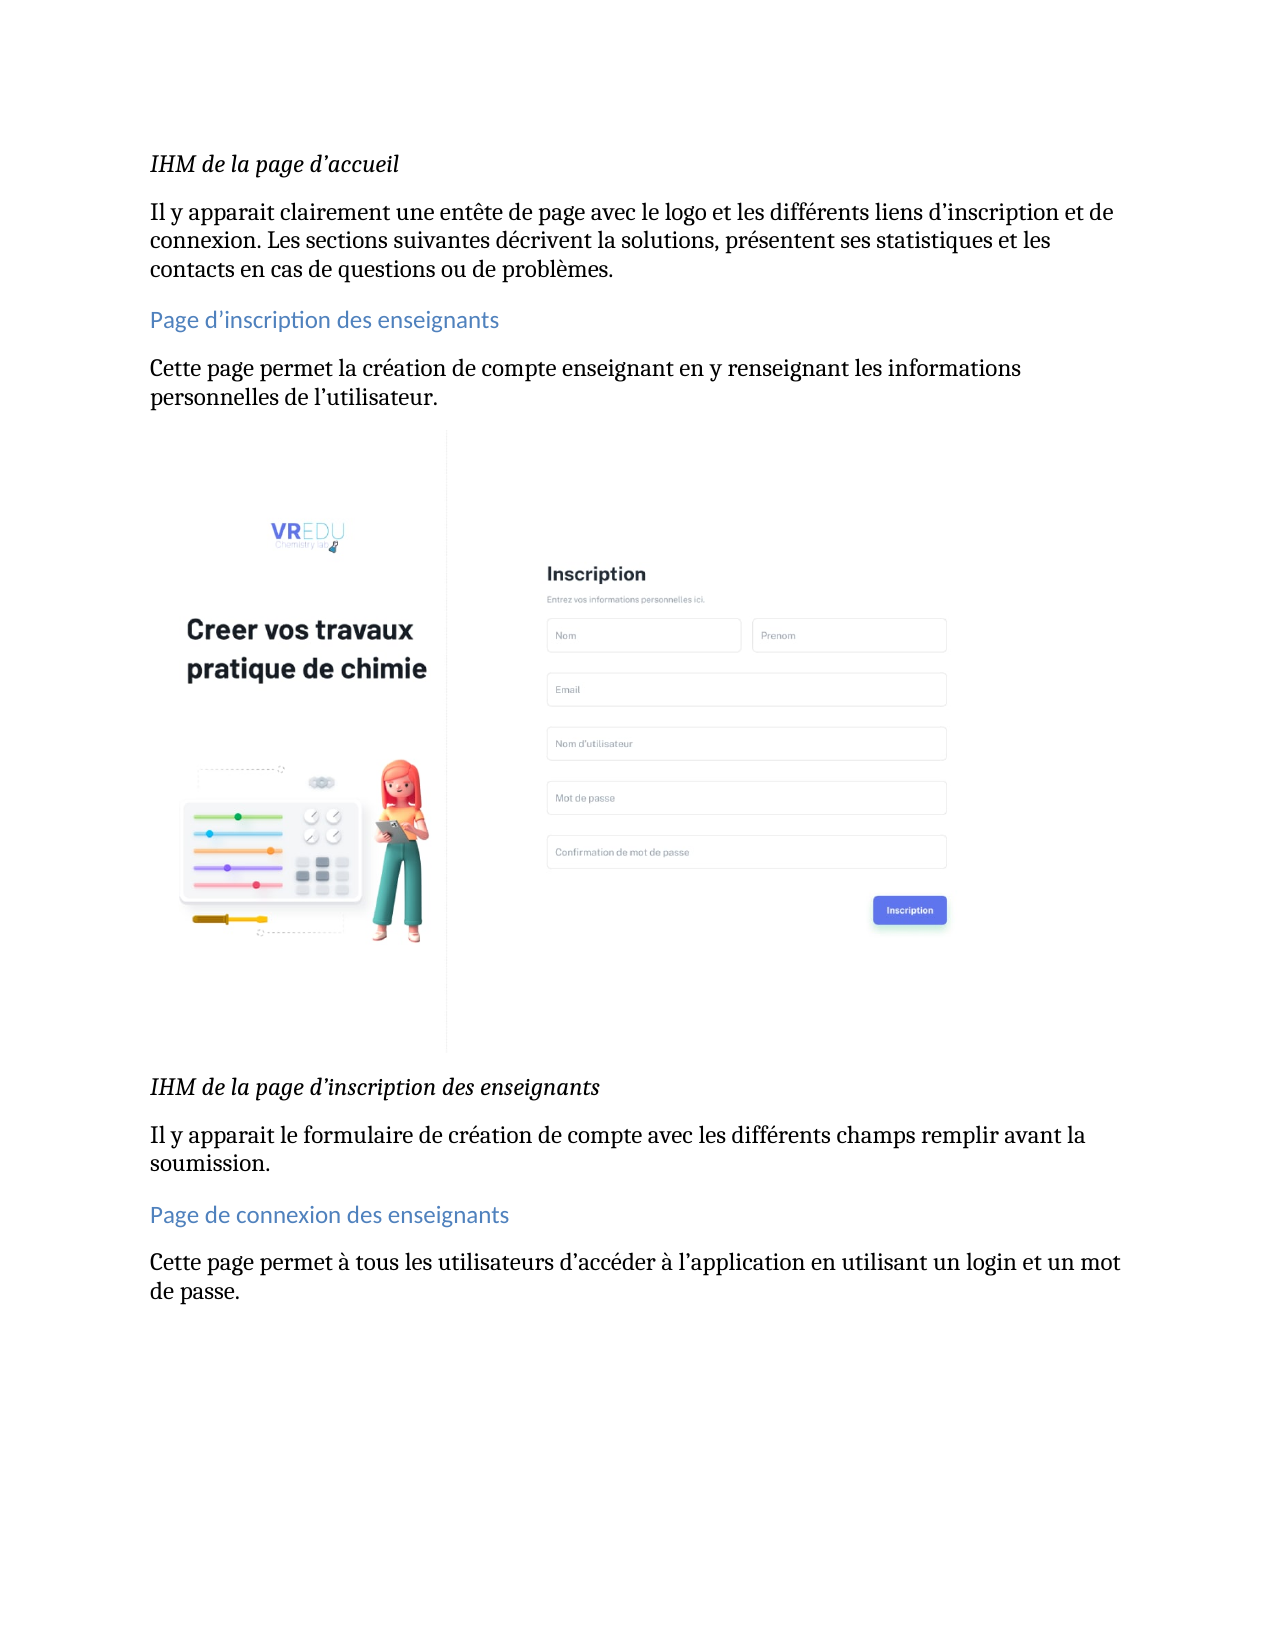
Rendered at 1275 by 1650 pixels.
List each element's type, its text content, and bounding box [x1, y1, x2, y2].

text Il y apparait clairement une entête de page avec le logo et les différents liens d’inscription et de connexion. Les sections suivantes décrivent la solutions, présentent ses statistiques et les contacts en cas de questions ou de problèmes. [150, 197, 1125, 284]
subtitle Page de connexion des enseignants [150, 1199, 1125, 1229]
text Cette page permet à tous les utilisateurs d’accéder à l’application en utilisant un login et un mot de passe. [150, 1248, 1125, 1306]
subtitle Page d’inscription des enseignants [150, 304, 1125, 335]
text Il y apparait le formulaire de création de compte avec les différents champs remplir avant la soumission. [150, 1121, 1125, 1178]
picture [168, 430, 1044, 1053]
text IHM de la page d’accueil [150, 150, 1125, 179]
text Cette page permet la création de compte enseignant en y renseignant les informations personnelles de l’utilisateur. [150, 354, 1125, 411]
text IHM de la page d’inscription des enseignants [150, 1073, 1125, 1102]
